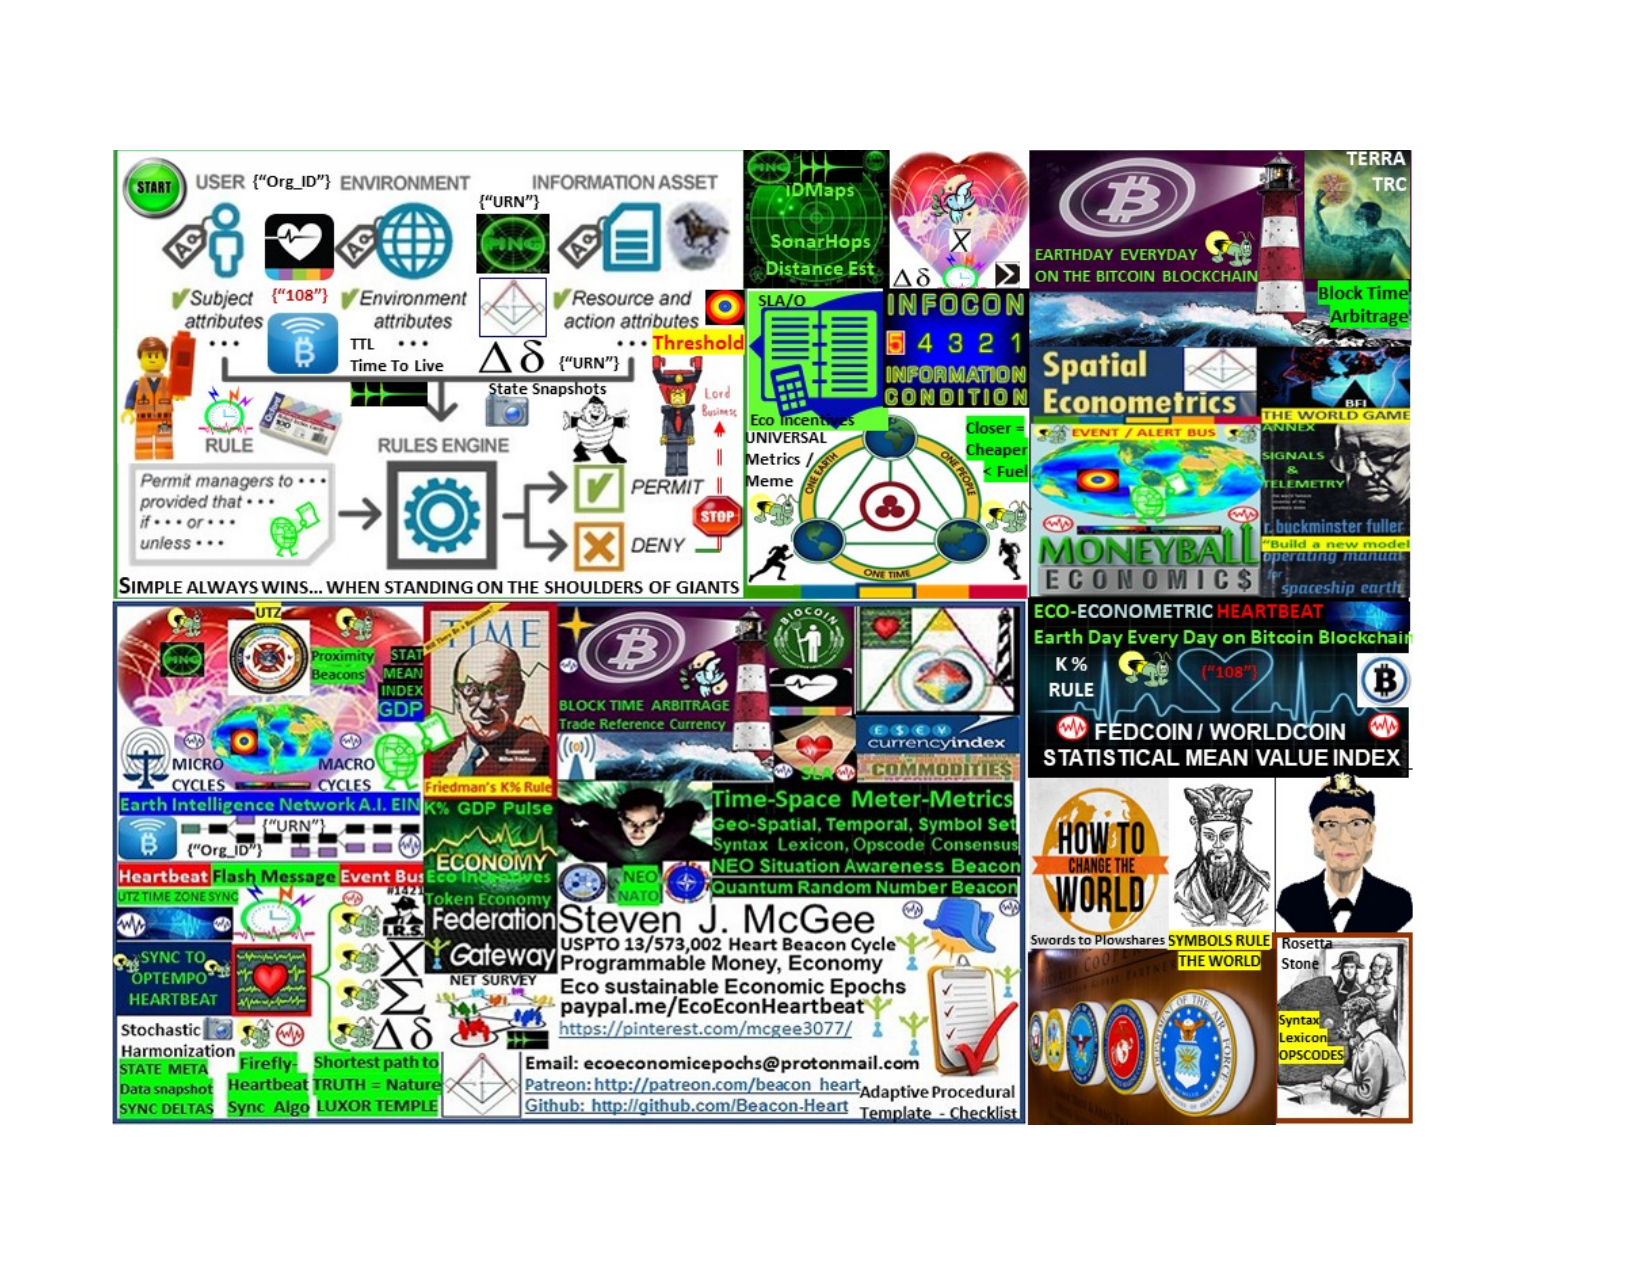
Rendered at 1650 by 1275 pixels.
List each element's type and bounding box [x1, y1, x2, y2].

picture [112, 150, 1413, 1125]
